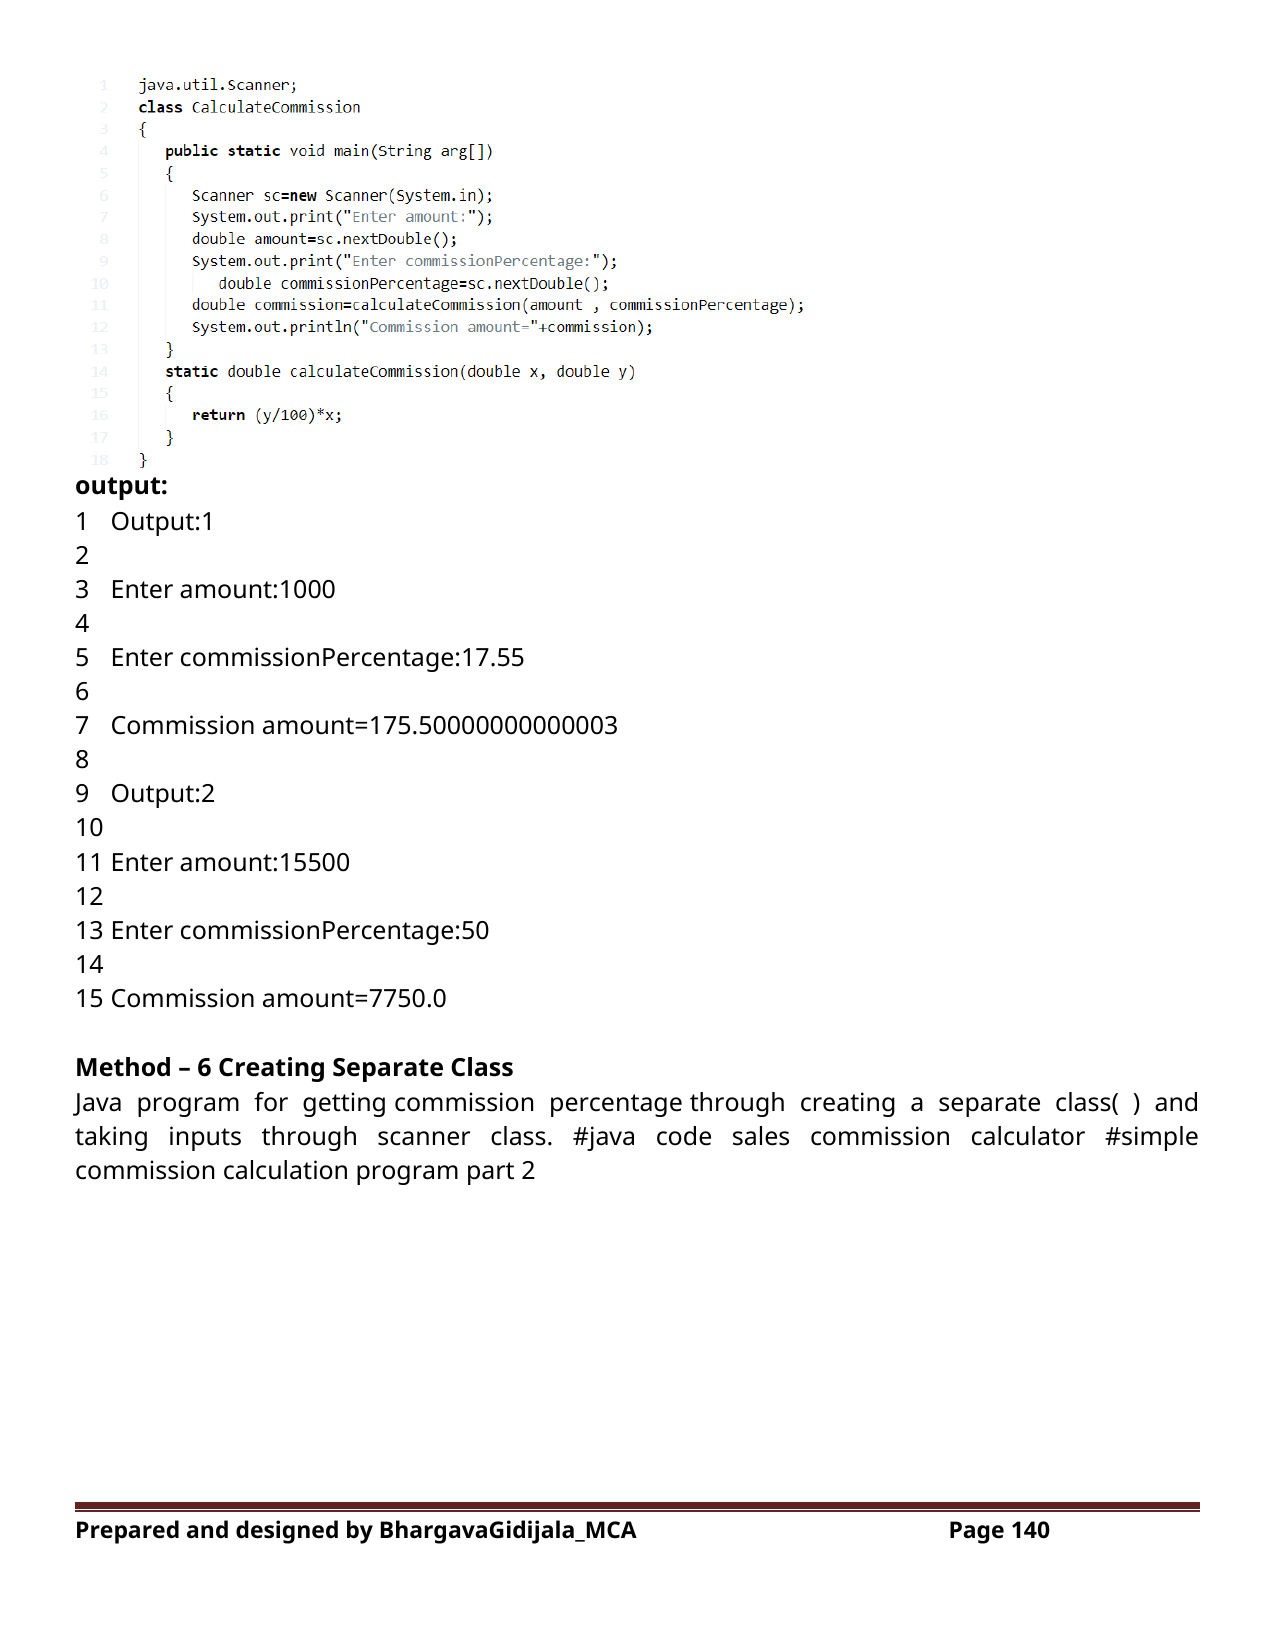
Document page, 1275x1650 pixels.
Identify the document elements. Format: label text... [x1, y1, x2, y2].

text Method – 6 Creating Separate Class [75, 1050, 1200, 1084]
table_header 1 2 3 4 5 6 7 8 9 10 11 12 13 14 15 [74, 502, 109, 1016]
text output: [75, 468, 1200, 502]
table_header Output:1 Enter amount:1000 Enter commissionPercentage:17.55 Commission amount=175.50000000000003 Output:2 Enter amount:15500 Enter commissionPercentage:50 Commission amount=7750.0 [109, 502, 676, 1016]
picture [75, 75, 804, 468]
text Java program for getting commission percentage through creating a separate class( ) and taking inputs through scanner class. #java code sales commission calculator #simple commission calculation program part 2 [75, 1084, 1200, 1186]
